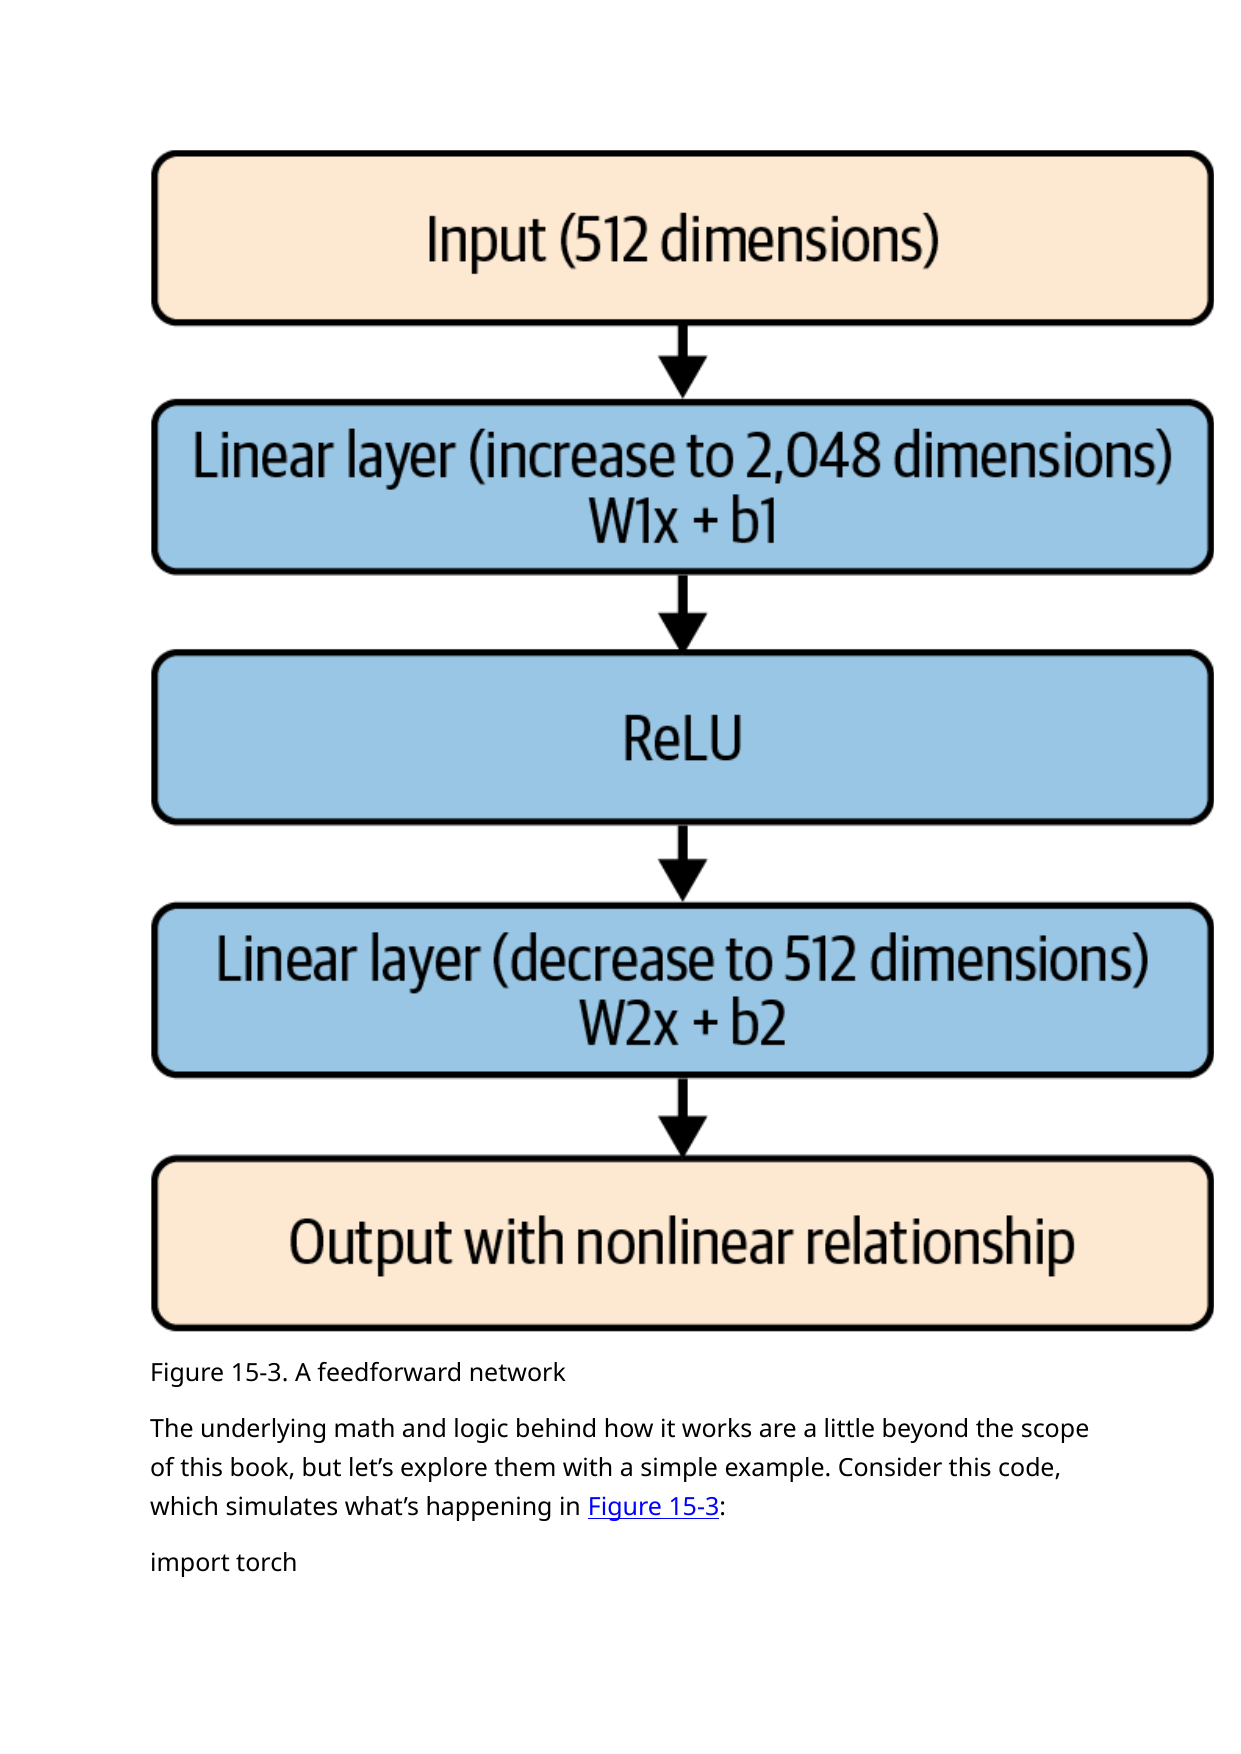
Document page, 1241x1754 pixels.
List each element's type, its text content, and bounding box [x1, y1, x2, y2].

text The underlying math and logic behind how it works are a little beyond the scope of this book, but let’s explore them with a simple example. Consider this code, which simulates what’s happening in Figure 15-3: [150, 1410, 1090, 1523]
text import torch [150, 1544, 1090, 1579]
picture [150, 150, 1214, 1333]
text Figure 15-3. A feedforward network [150, 1354, 1090, 1389]
